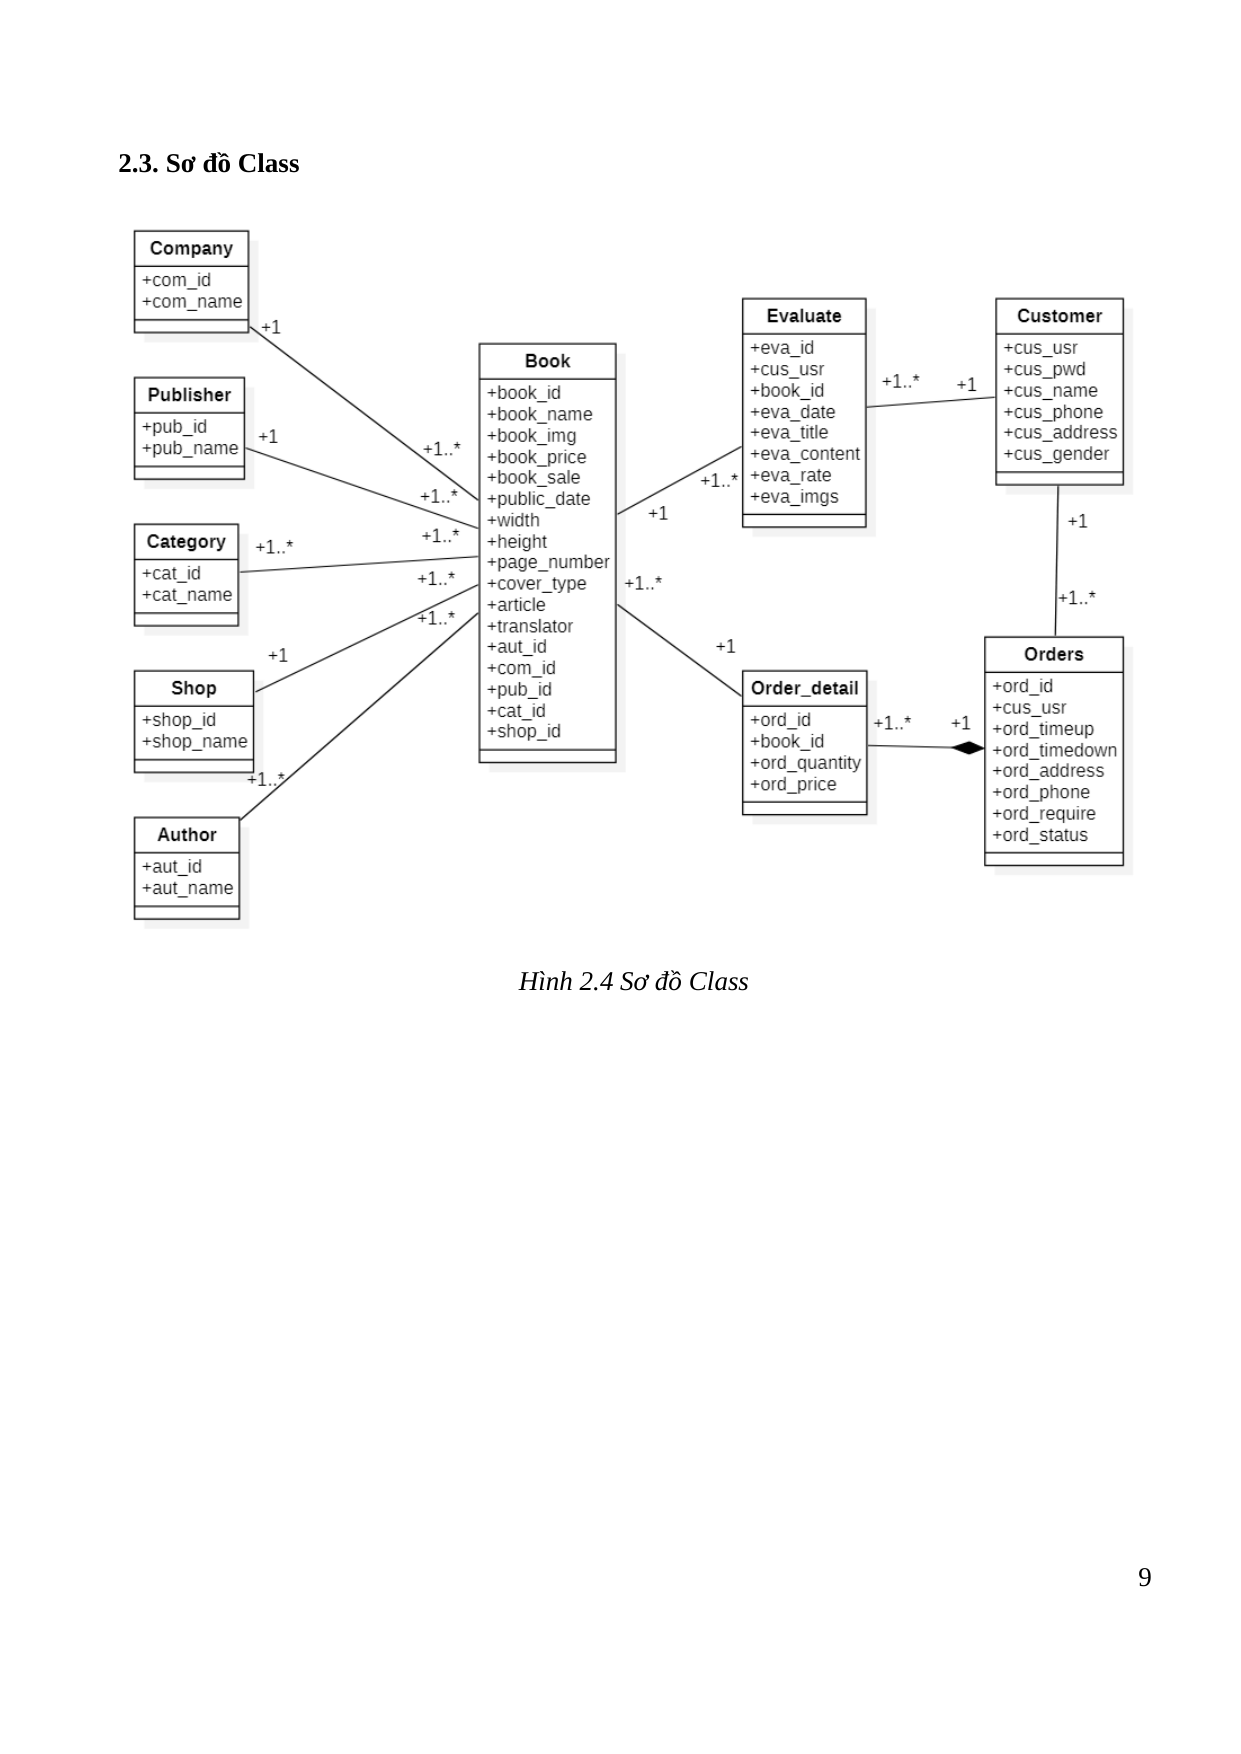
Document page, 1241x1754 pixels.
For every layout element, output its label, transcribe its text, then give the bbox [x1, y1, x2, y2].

picture [118, 205, 1152, 937]
subtitle Sơ đồ Class [118, 147, 1152, 178]
